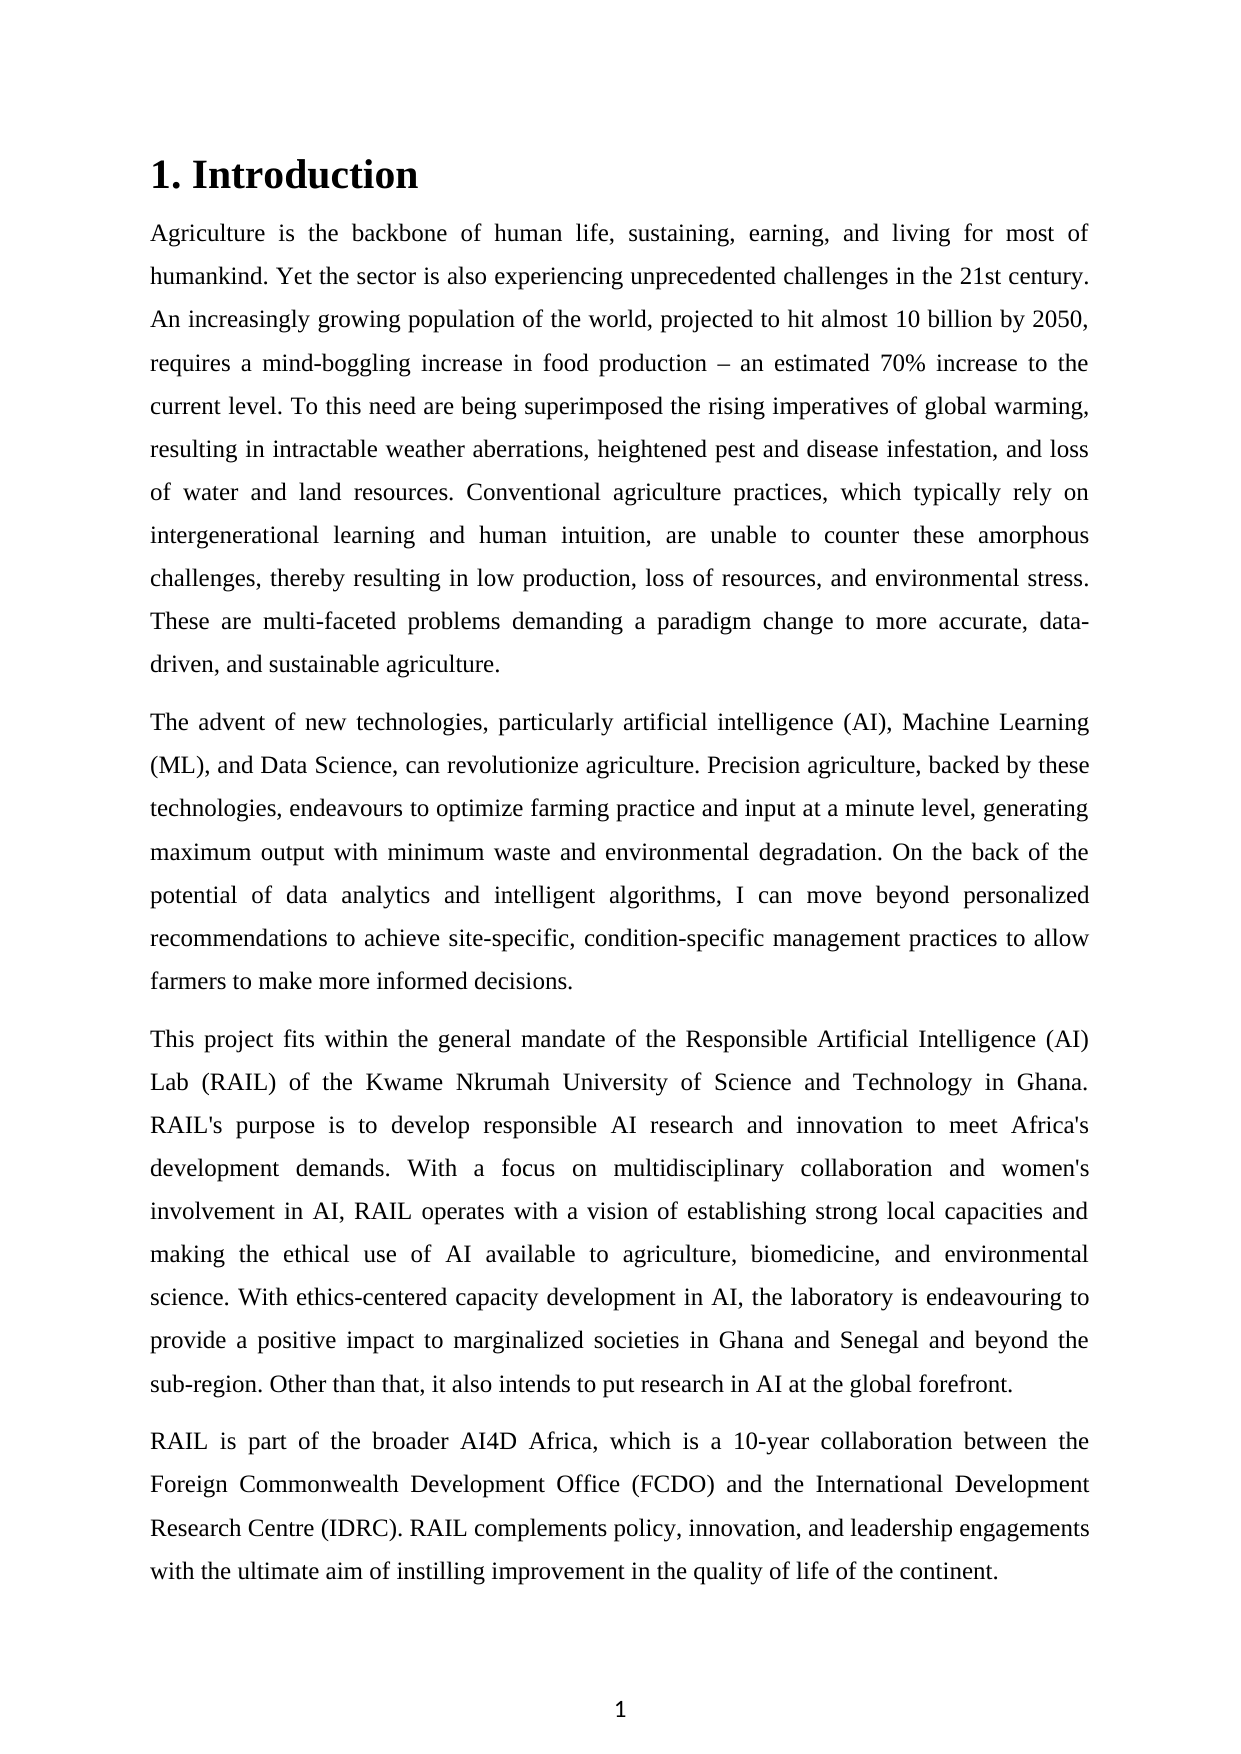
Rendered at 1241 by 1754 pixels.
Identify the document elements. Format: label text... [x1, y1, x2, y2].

text 1. Introduction [150, 150, 1090, 198]
text The advent of new technologies, particularly artificial intelligence (AI), Machine Learning (ML), and Data Science, can revolutionize agriculture. Precision agriculture, backed by these technologies, endeavours to optimize farming practice and input at a minute level, generating maximum output with minimum waste and environmental degradation. On the back of the potential of data analytics and intelligent algorithms, I can move beyond personalized recommendations to achieve site-specific, condition-specific management practices to allow farmers to make more informed decisions. [150, 707, 1090, 995]
text RAIL is part of the broader AI4D Africa, which is a 10-year collaboration between the Foreign Commonwealth Development Office (FCDO) and the International Development Research Centre (IDRC). RAIL complements policy, innovation, and leadership engagements with the ultimate aim of instilling improvement in the quality of life of the continent. [150, 1426, 1090, 1584]
text Agriculture is the backbone of human life, sustaining, earning, and living for most of humankind. Yet the sector is also experiencing unprecedented challenges in the 21st century. An increasingly growing population of the world, projected to hit almost 10 billion by 2050, requires a mind-boggling increase in food production – an estimated 70% increase to the current level. To this need are being superimposed the rising imperatives of global warming, resulting in intractable weather aberrations, heightened pest and disease infestation, and loss of water and land resources. Conventional agriculture practices, which typically rely on intergenerational learning and human intuition, are unable to counter these amorphous challenges, thereby resulting in low production, loss of resources, and environmental stress. These are multi-faceted problems demanding a paradigm change to more accurate, data-driven, and sustainable agriculture. [150, 218, 1090, 678]
text This project fits within the general mandate of the Responsible Artificial Intelligence (AI) Lab (RAIL) of the Kwame Nkrumah University of Science and Technology in Ghana. RAIL's purpose is to develop responsible AI research and innovation to meet Africa's development demands. With a focus on multidisciplinary collaboration and women's involvement in AI, RAIL operates with a vision of establishing strong local capacities and making the ethical use of AI available to agriculture, biomedicine, and environmental science. With ethics-centered capacity development in AI, the laboratory is endeavouring to provide a positive impact to marginalized societies in Ghana and Senegal and beyond the sub-region. Other than that, it also intends to put research in AI at the global forefront. [150, 1024, 1090, 1397]
